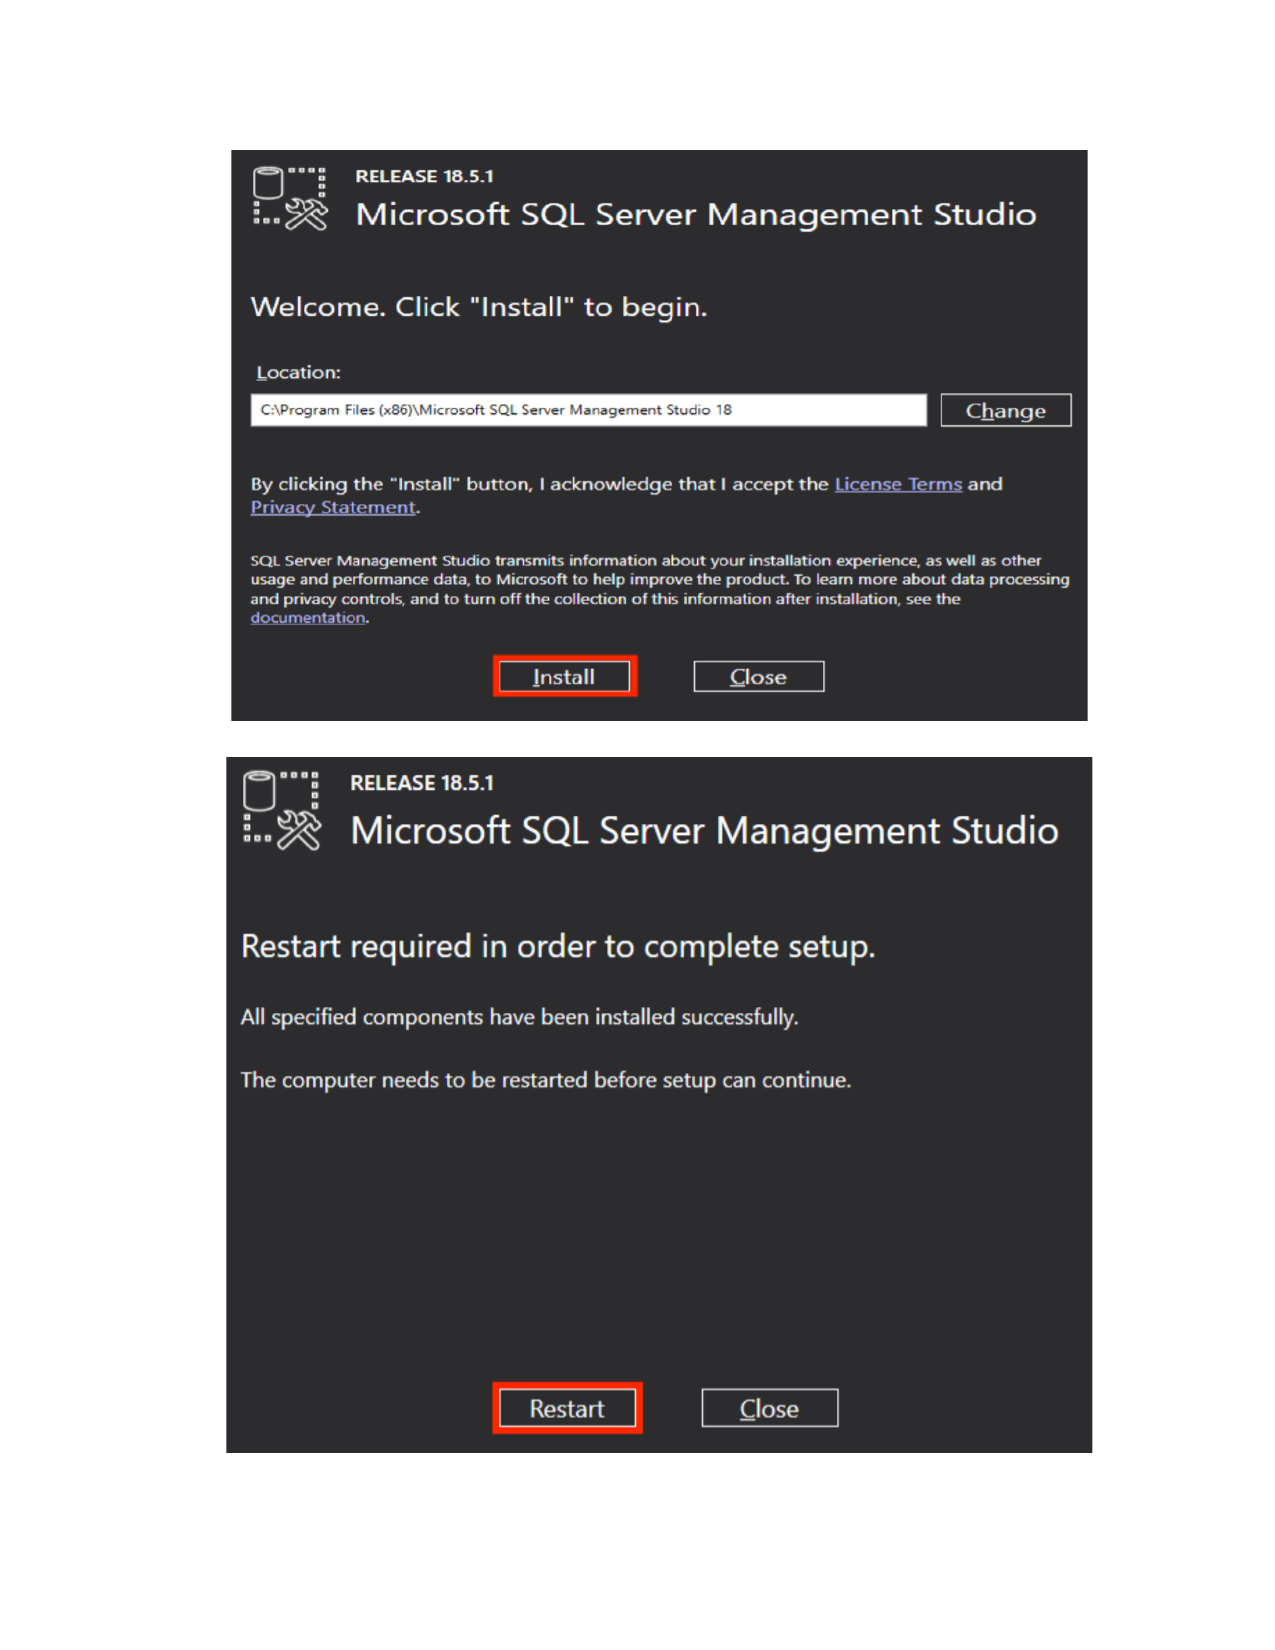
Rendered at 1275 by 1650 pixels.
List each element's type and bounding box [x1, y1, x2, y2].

picture [231, 150, 1088, 721]
picture [226, 757, 1093, 1453]
